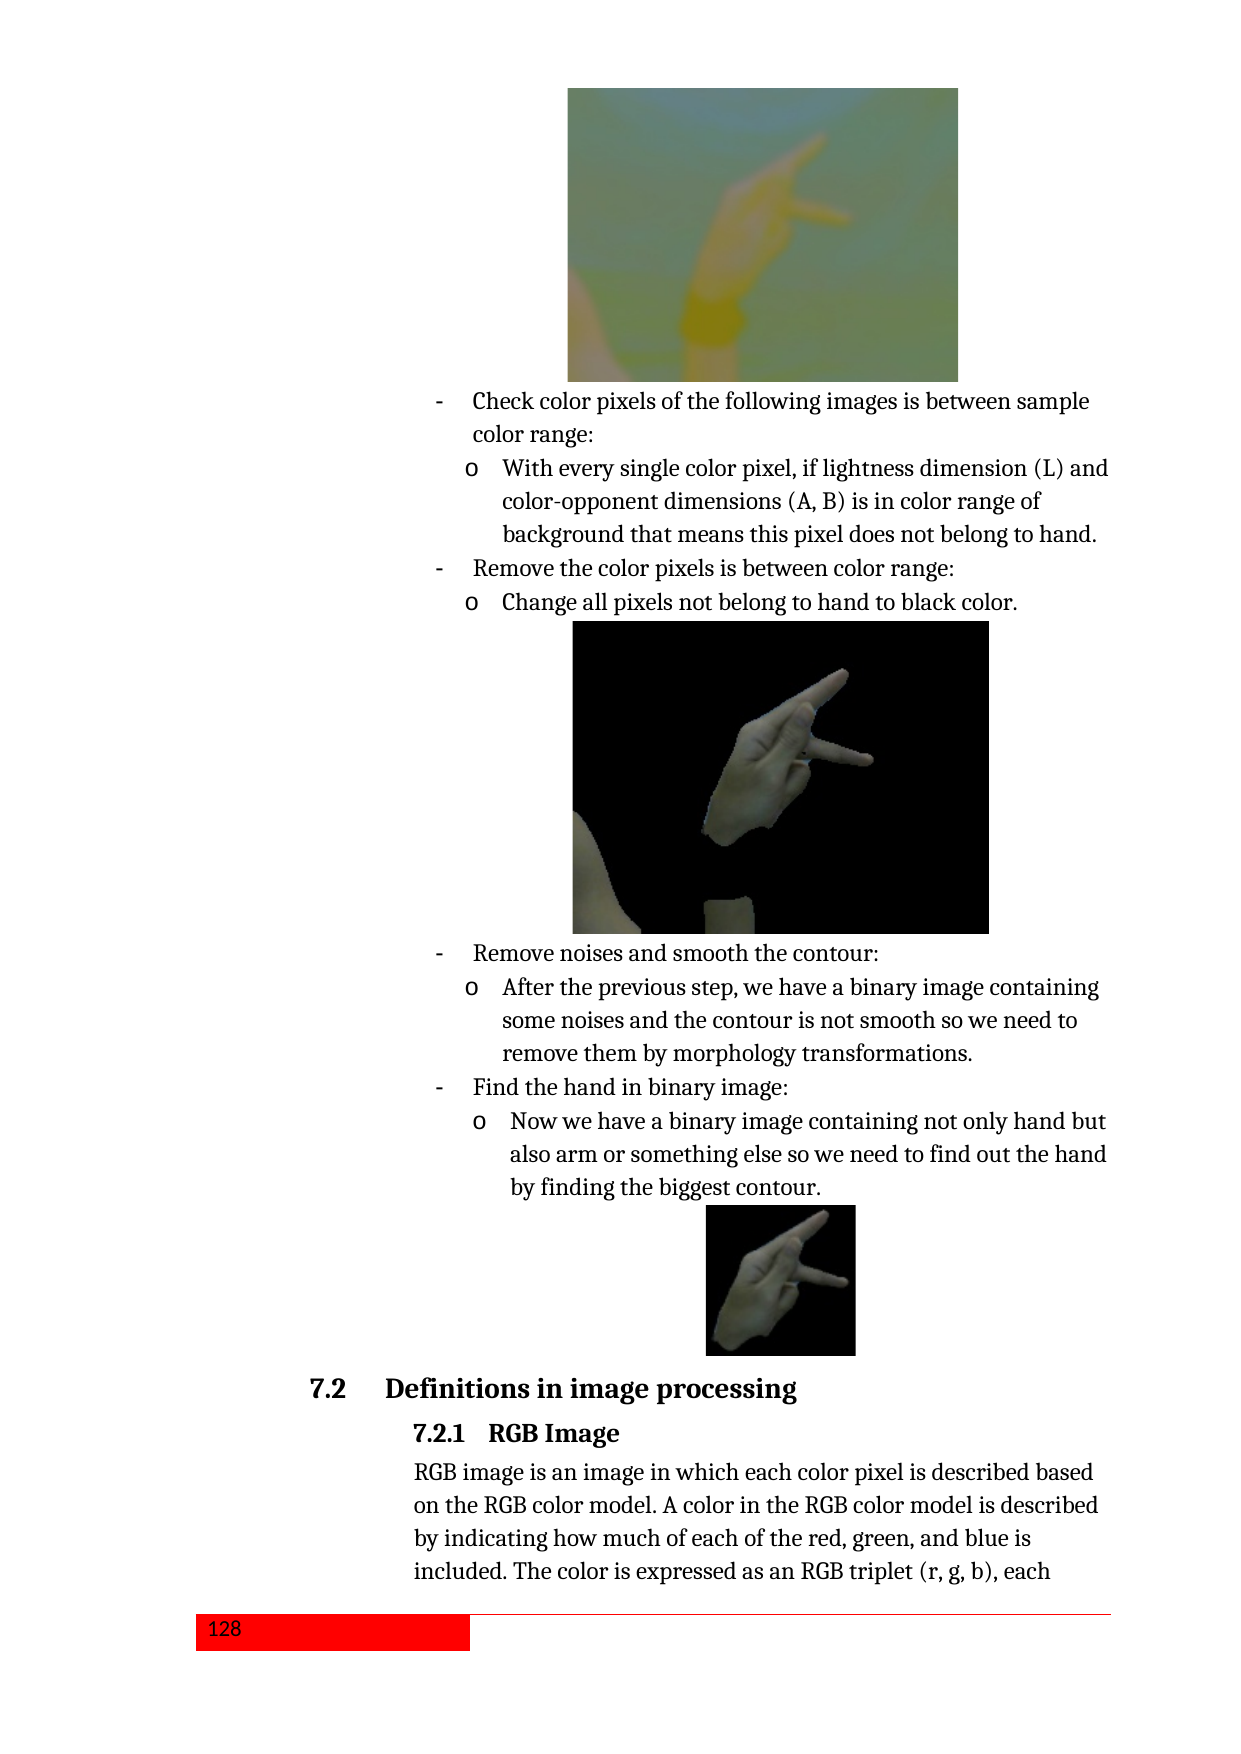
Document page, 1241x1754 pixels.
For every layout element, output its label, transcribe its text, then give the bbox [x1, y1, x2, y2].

list Find the hand in binary image: [435, 1072, 1122, 1101]
list Check color pixels of the following images is between sample color range: [435, 386, 1122, 448]
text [413, 1458, 1122, 1586]
list Change all pixels not belong to hand to black color. [464, 587, 1122, 617]
list Remove the color pixels is between color range: [435, 553, 1122, 582]
subtitle Definitions in image processing [310, 1372, 1122, 1406]
picture [572, 621, 989, 934]
subtitle RGB Image [413, 1418, 1122, 1449]
list Now we have a binary image containing not only hand but also arm or something else so we need to find out the hand by finding the biggest contour. [472, 1106, 1122, 1201]
list After the previous step, we have a binary image containing some noises and the contour is not smooth so we need to remove them by morphology transformations. [464, 972, 1122, 1067]
picture [705, 1205, 856, 1356]
list Remove noises and smooth the contour: [435, 938, 1122, 967]
list With every single color pixel, if lightness dimension (L) and color-opponent dimensions (A, B) is in color range of background that means this pixel does not belong to hand. [464, 453, 1122, 548]
picture [567, 88, 959, 382]
